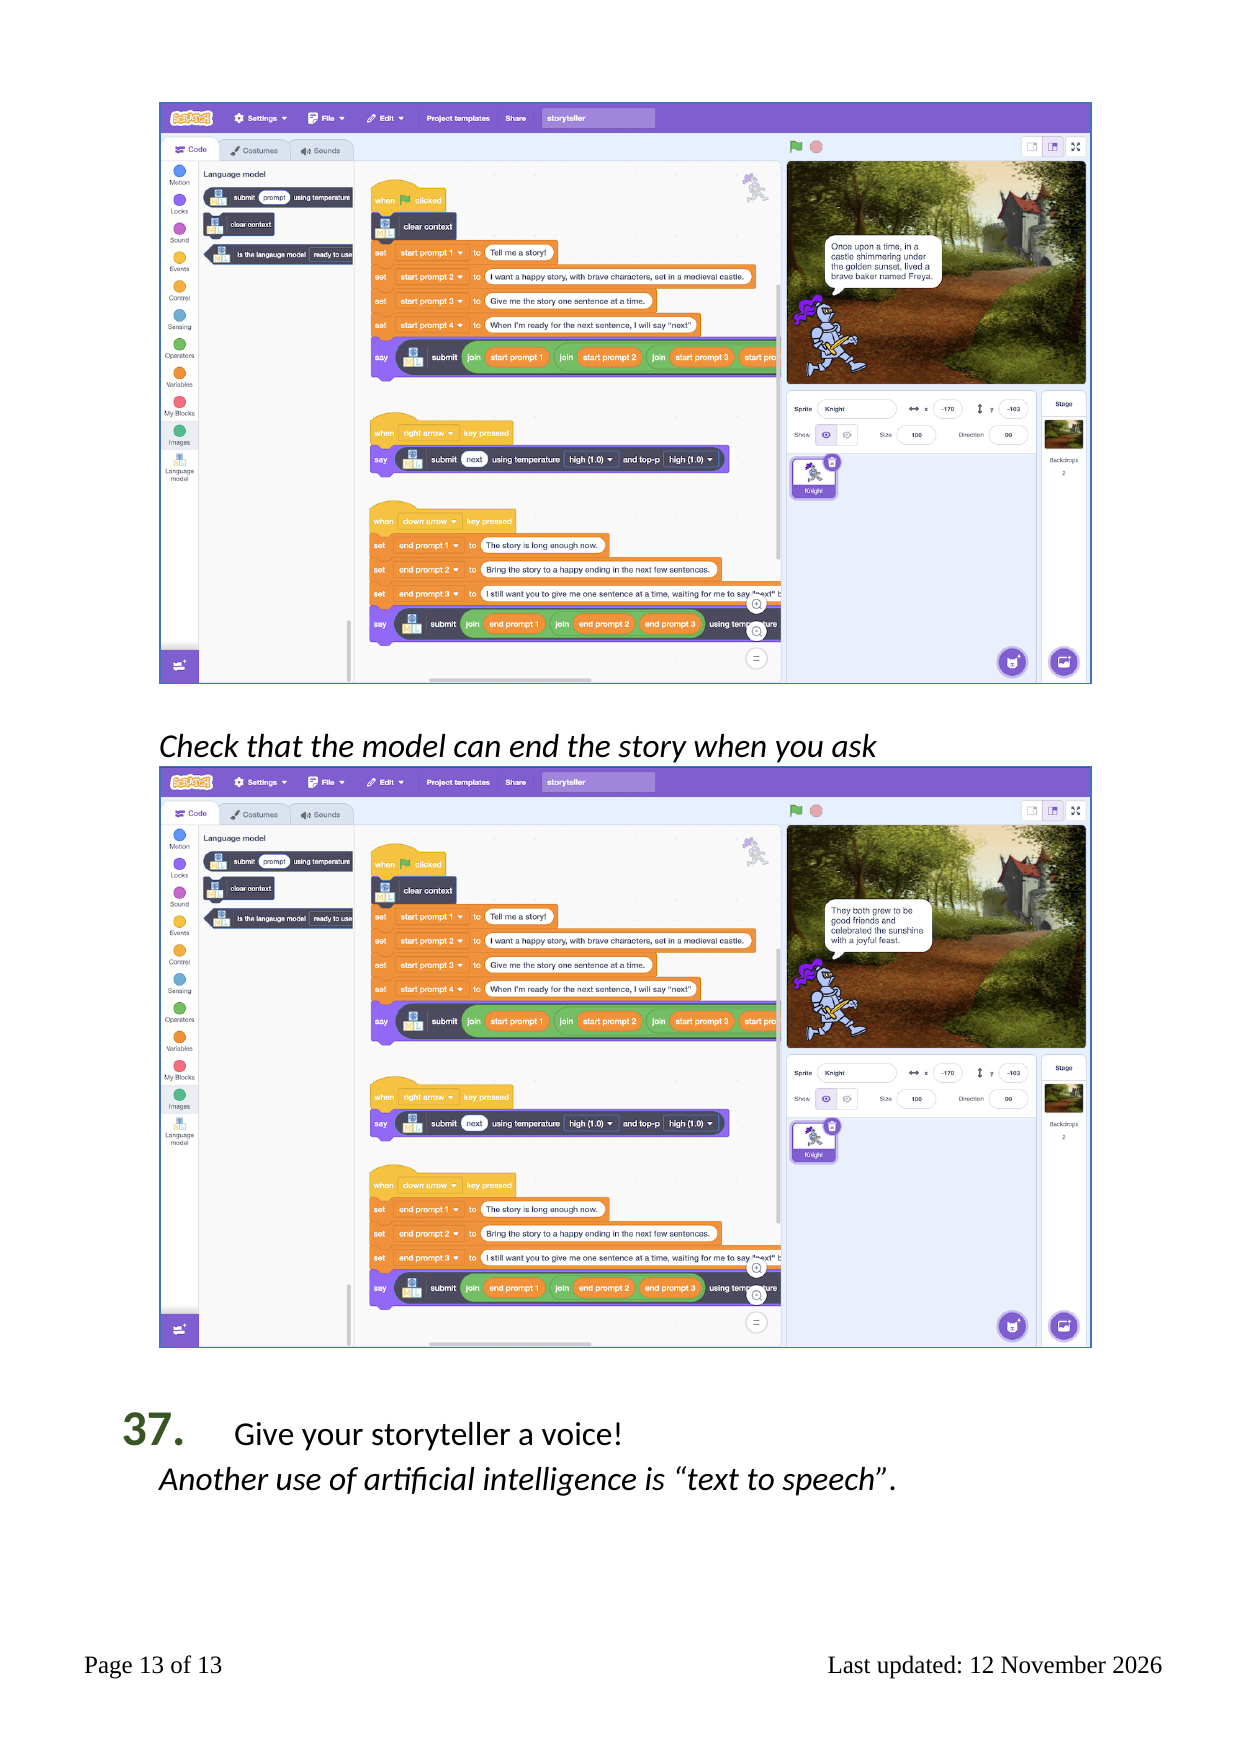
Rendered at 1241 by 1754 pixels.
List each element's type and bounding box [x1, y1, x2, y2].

list [121, 102, 1164, 1356]
picture [161, 104, 1090, 683]
list [121, 1397, 1164, 1499]
picture [161, 767, 1090, 1347]
